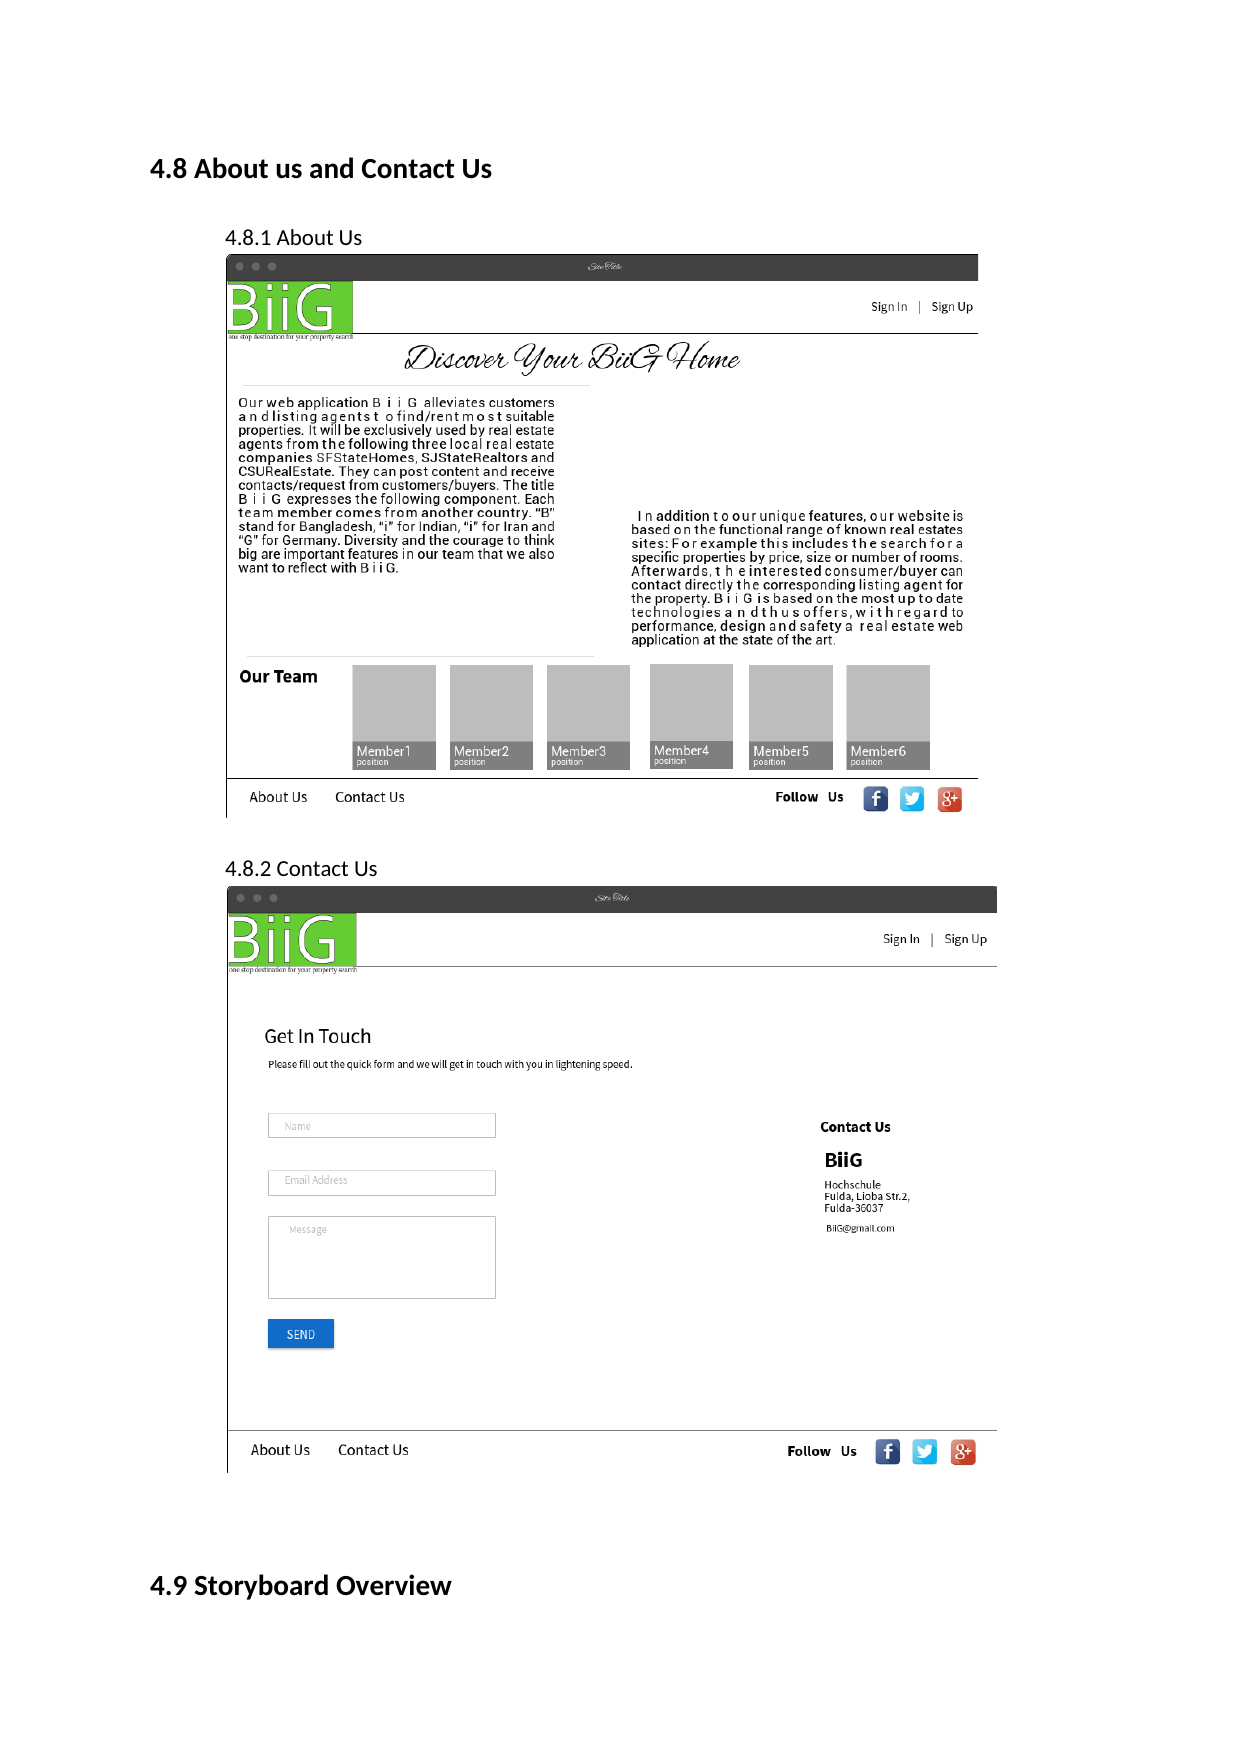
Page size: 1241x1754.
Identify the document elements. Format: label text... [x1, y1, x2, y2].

text 4.8.1 About Us [150, 223, 1090, 251]
text 4.9 Storyboard Overview [150, 1567, 1090, 1603]
picture [225, 886, 997, 1473]
picture [225, 254, 979, 818]
text 4.8 About us and Contact Us [150, 150, 1090, 186]
text 4.8.2 Contact Us [150, 854, 1090, 882]
